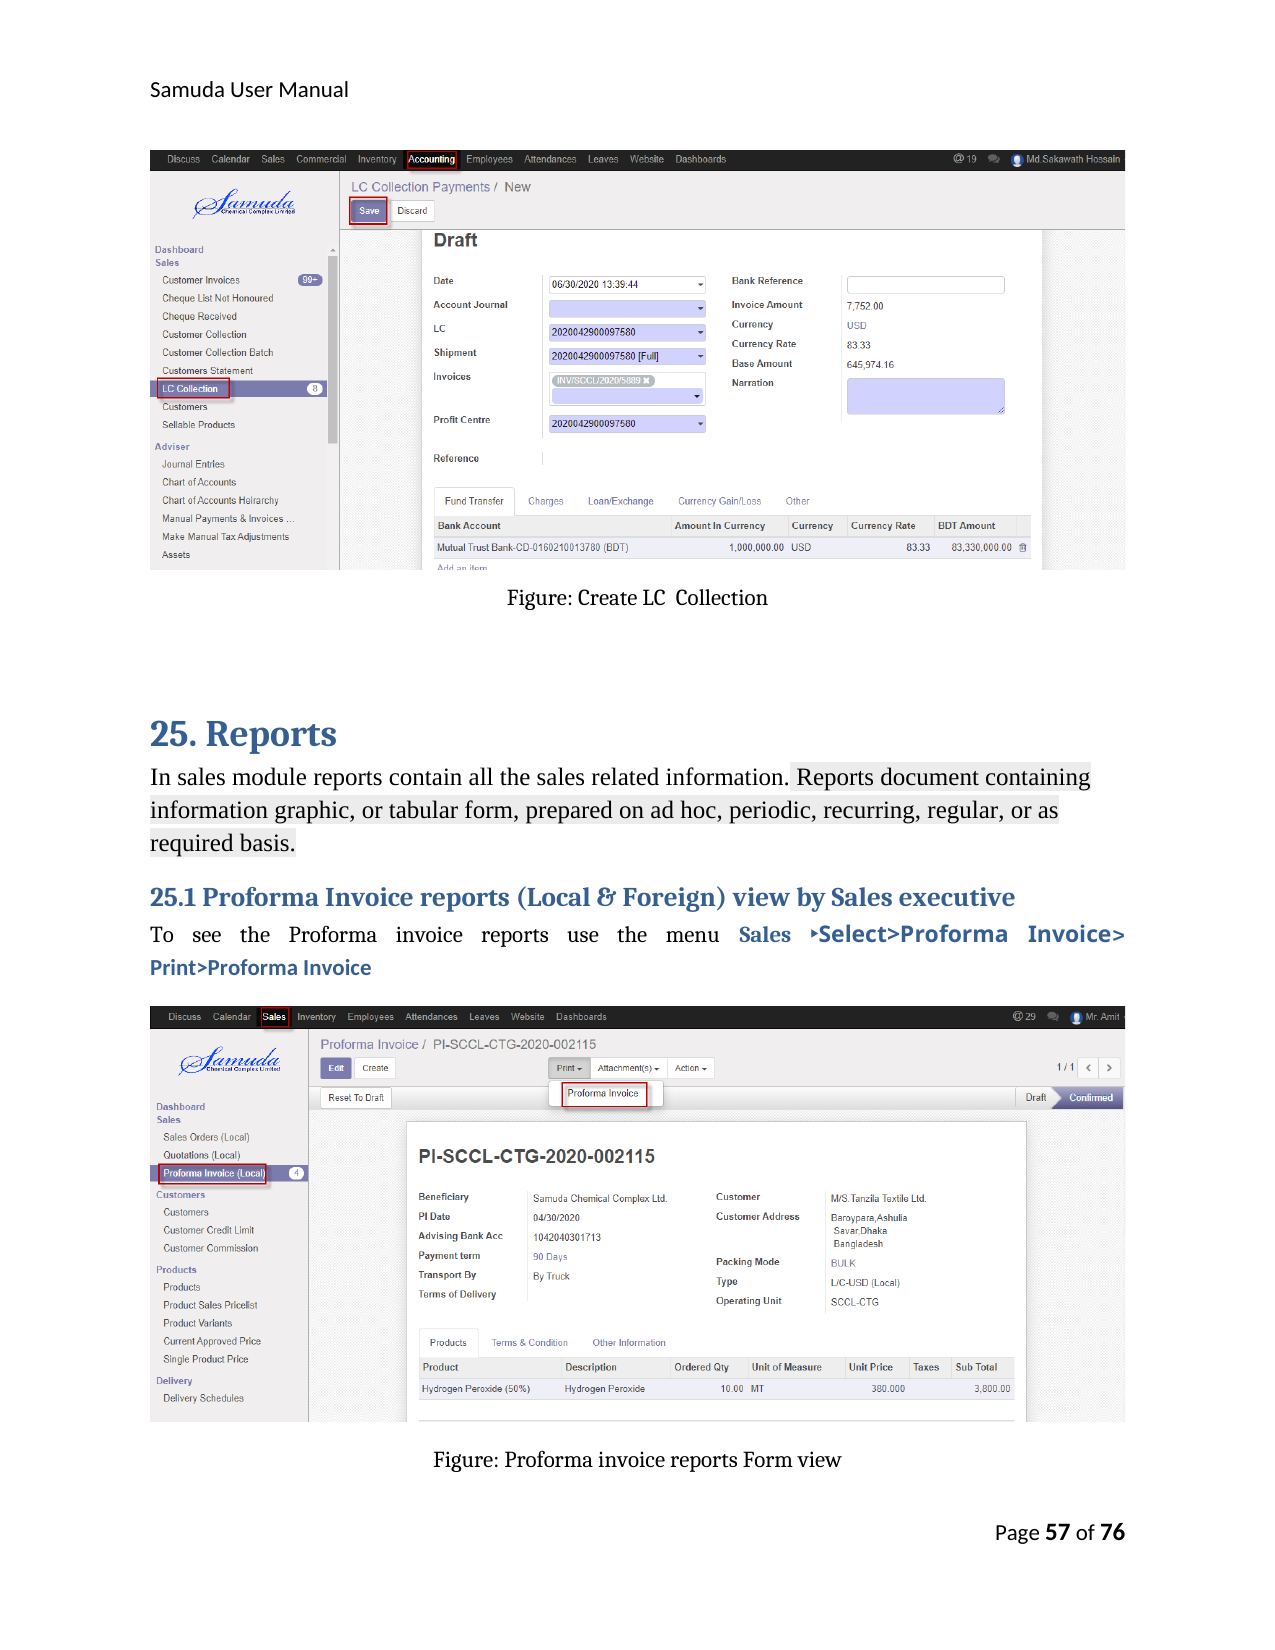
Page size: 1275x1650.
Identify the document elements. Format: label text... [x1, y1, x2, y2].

picture [150, 150, 1125, 570]
picture [150, 1006, 1125, 1422]
text Figure: Proforma invoice reports Form view [150, 1447, 1125, 1473]
text To see the Proforma invoice reports use the menu Sales ‣Select>Proforma Invoice> Print>Proforma Invoice [150, 918, 1125, 981]
subtitle 25. Reports [150, 713, 1125, 756]
subtitle 25.1 Proforma Invoice reports (Local & Foreign) view by Sales executive [150, 882, 1125, 913]
text In sales module reports contain all the sales related information. Reports document containing information graphic, or tabular form, prepared on ad hoc, periodic, recurring, regular, or as required basis. [150, 762, 1125, 857]
text Figure: Create LC Collection [150, 585, 1125, 612]
